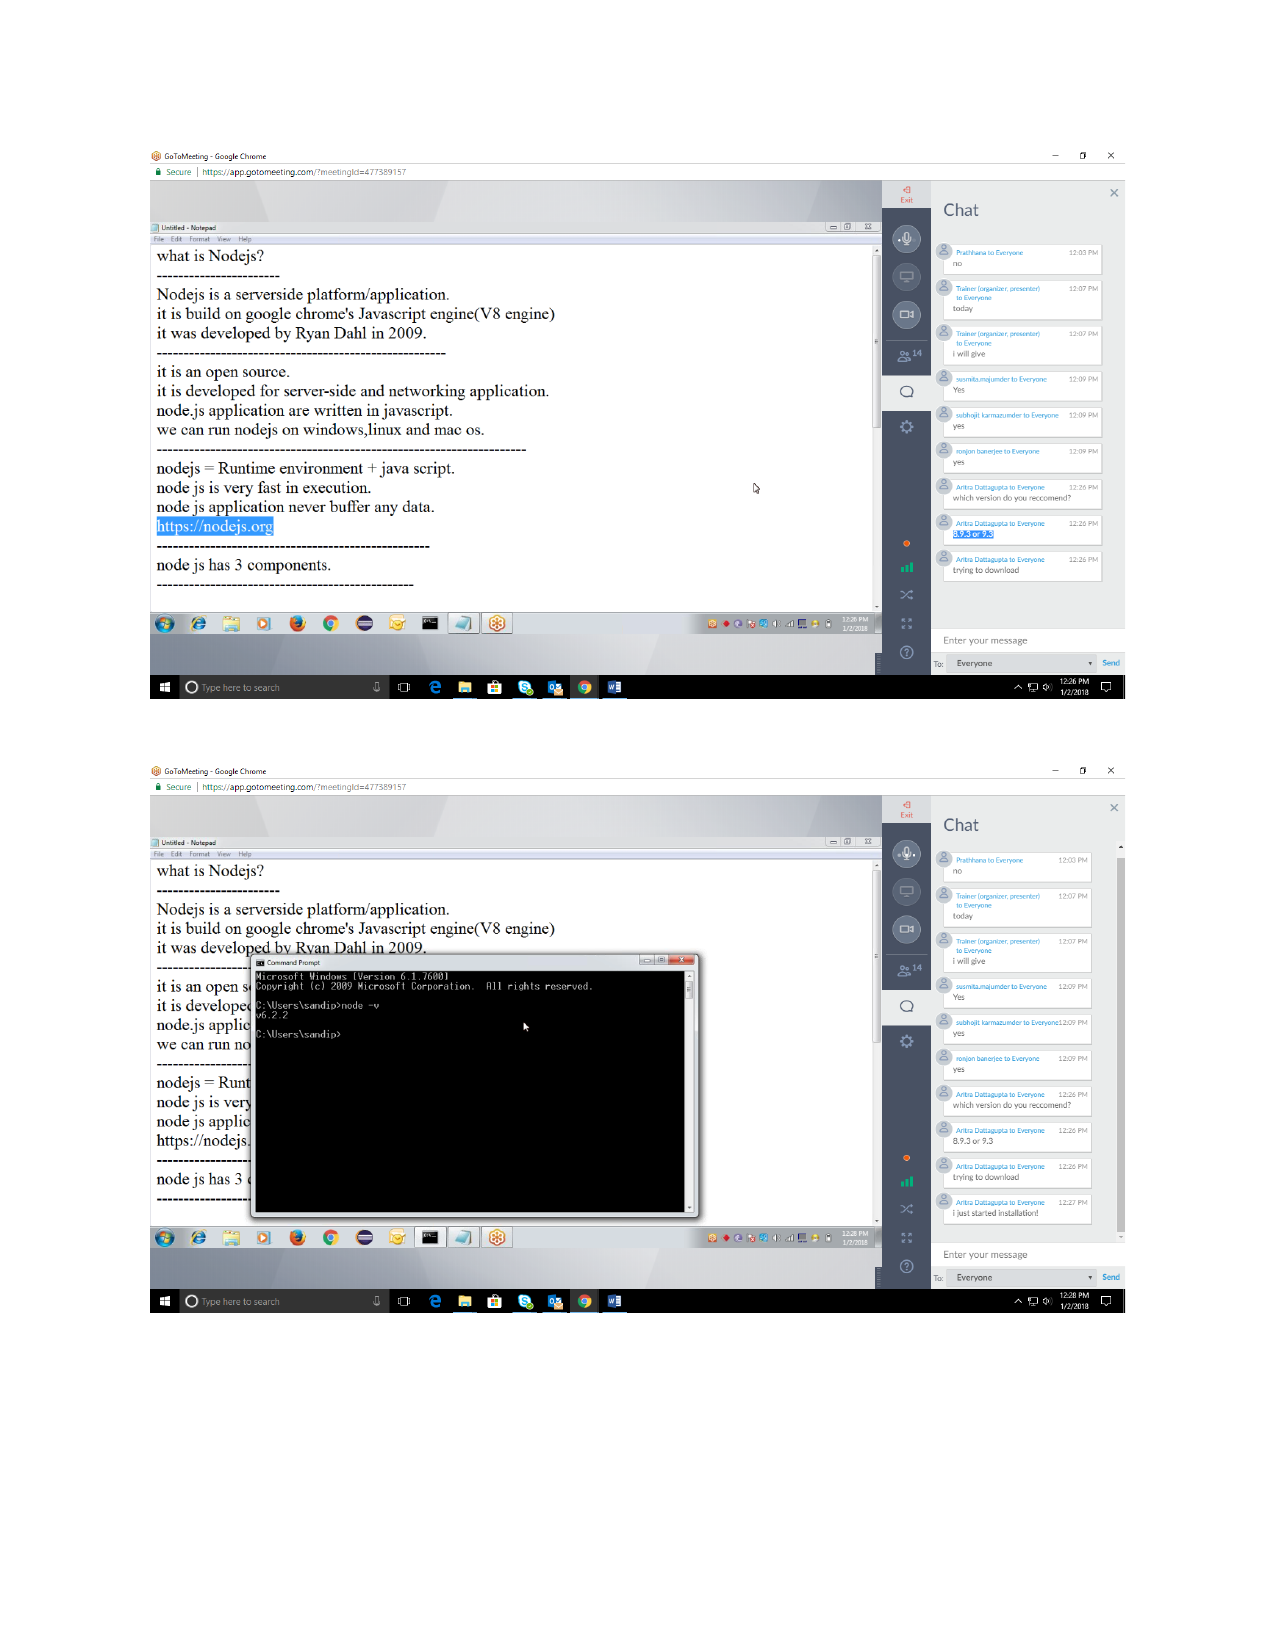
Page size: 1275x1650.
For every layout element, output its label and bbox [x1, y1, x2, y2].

picture [150, 764, 1125, 1313]
picture [150, 150, 1125, 699]
